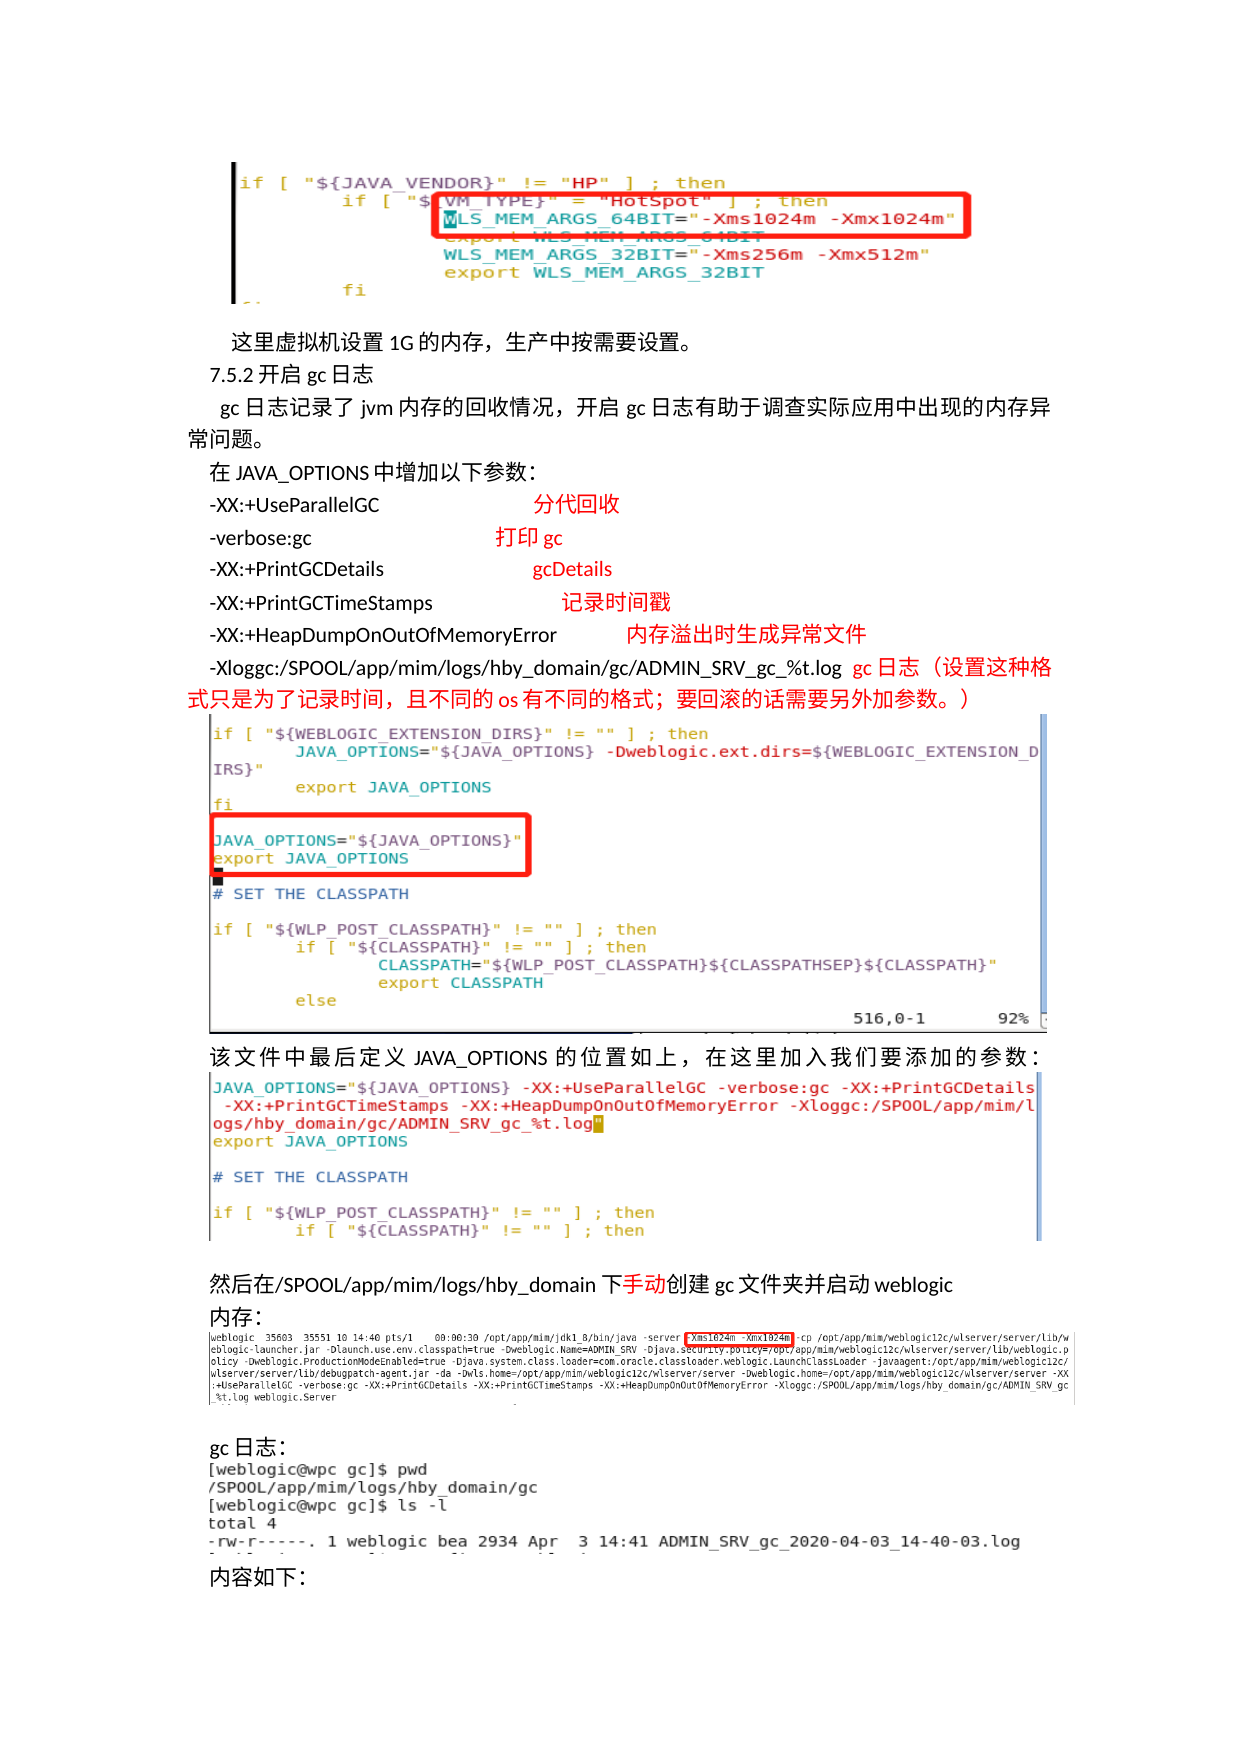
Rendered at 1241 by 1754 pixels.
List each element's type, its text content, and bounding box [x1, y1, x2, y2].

text 在JAVA_OPTIONS中增加以下参数： [187, 454, 1053, 487]
text 内容如下： [187, 1559, 1053, 1592]
picture [209, 714, 1047, 1034]
text 7.5.2 开启gc日志 [187, 357, 1053, 389]
picture [209, 1332, 1075, 1405]
picture [209, 1072, 1042, 1241]
picture [231, 162, 1025, 304]
text -Xloggc:/SPOOL/app/mim/logs/hby_domain/gc/ADMIN_SRV_gc_%t.log gc日志（设置这种格式只是为了记录时间，且不同的os有不同的格式；要回滚的话需要另外加参数。） [187, 649, 1053, 714]
text -XX:+HeapDumpOnOutOfMemoryError 内存溢出时生成异常文件 [187, 617, 1053, 649]
text -XX:+PrintGCDetails gcDetails [187, 552, 1053, 584]
text -XX:+UseParallelGC 分代回收 [187, 487, 1053, 519]
text 然后在/SPOOL/app/mim/logs/hby_domain下手动创建gc文件夹并启动weblogic [187, 1267, 1053, 1299]
text 内存： [187, 1299, 1053, 1332]
text 这里虚拟机设置1G的内存，生产中按需要设置。 [187, 324, 1053, 357]
picture [209, 1462, 1042, 1554]
text gc日志： [187, 1429, 1053, 1462]
text -verbose:gc 打印gc [187, 519, 1053, 552]
text gc日志记录了jvm内存的回收情况，开启gc日志有助于调查实际应用中出现的内存异常问题。 [187, 389, 1053, 454]
text -XX:+PrintGCTimeStamps 记录时间戳 [187, 584, 1053, 617]
